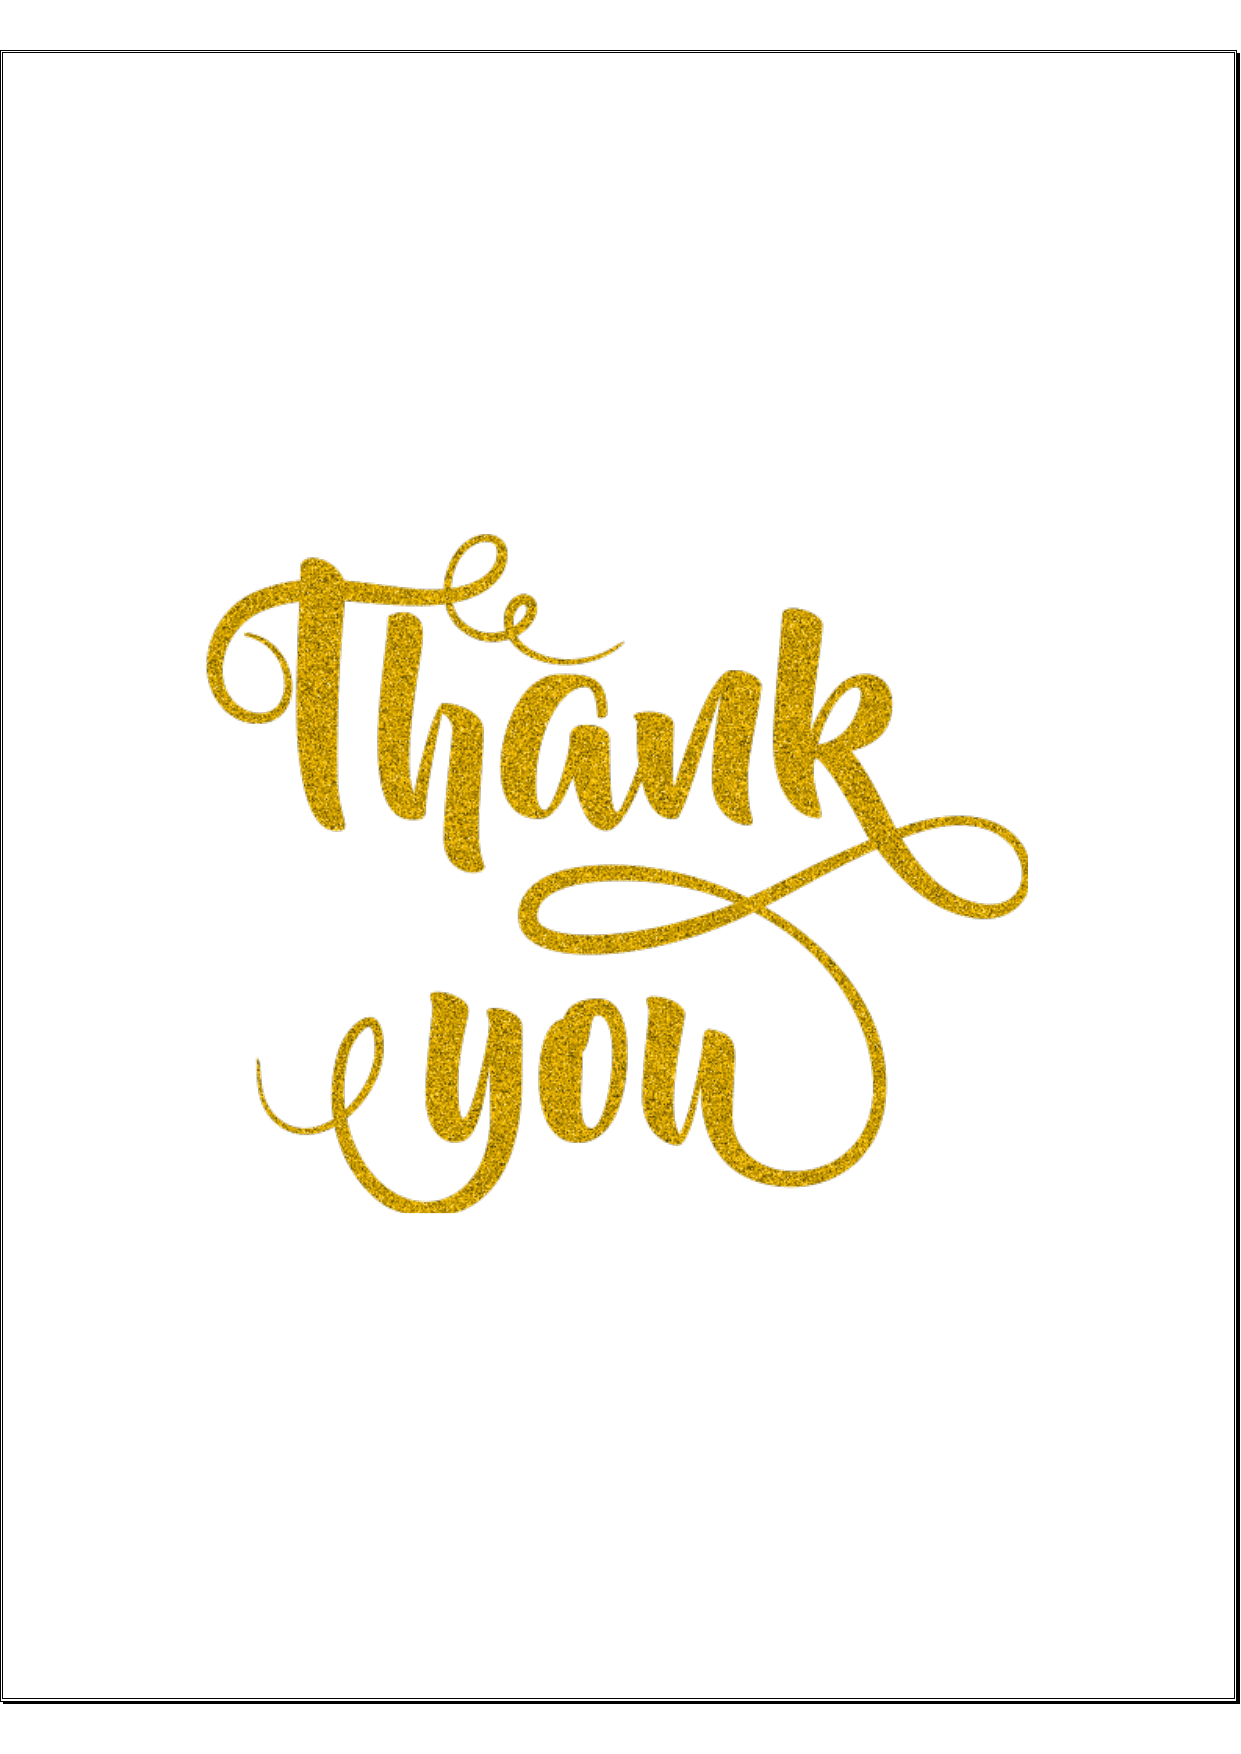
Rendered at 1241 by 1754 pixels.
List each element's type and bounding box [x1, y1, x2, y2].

picture [204, 533, 1030, 1214]
